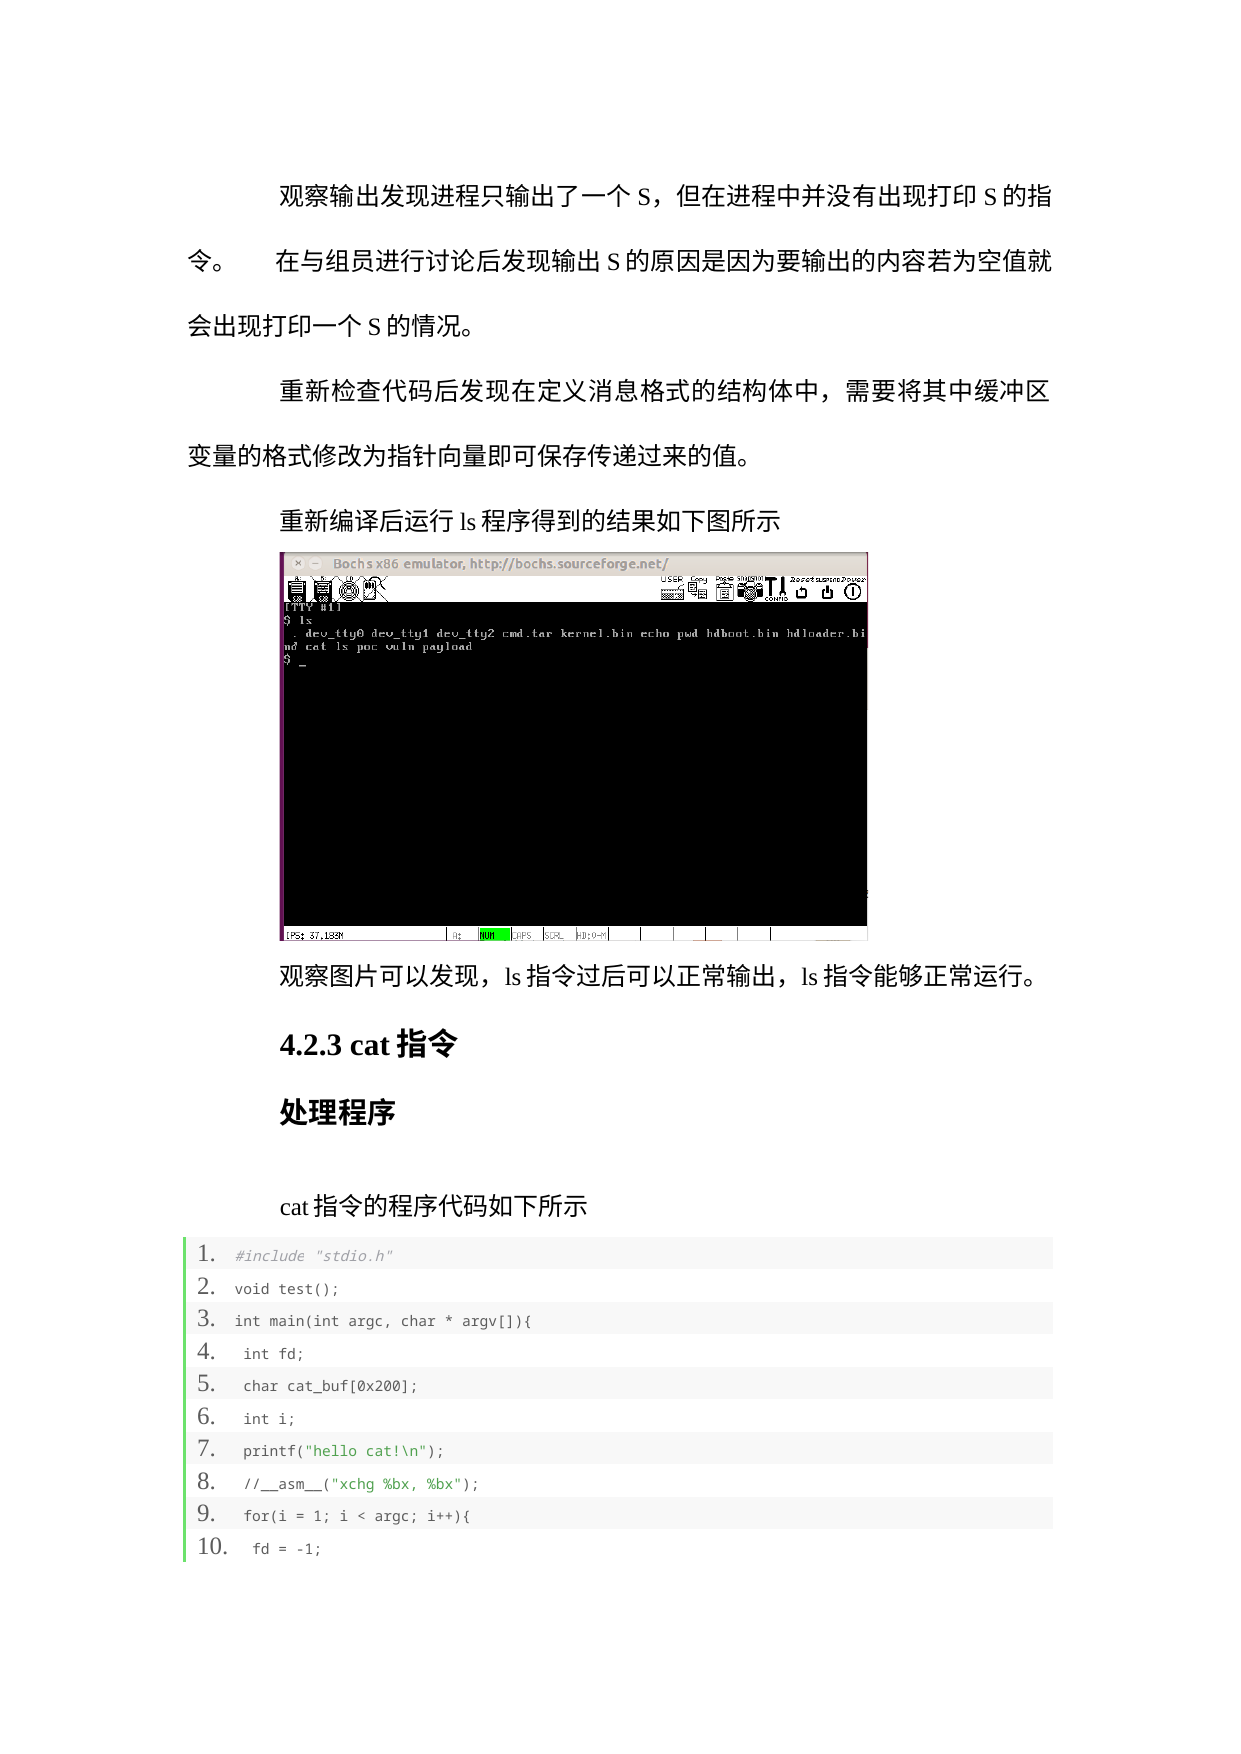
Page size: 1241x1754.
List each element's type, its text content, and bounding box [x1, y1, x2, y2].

list fd = -1; [186, 1529, 1053, 1562]
list void test(); [186, 1269, 1053, 1302]
list printf("hello cat!\n"); [186, 1432, 1053, 1464]
list for(i = 1; i < argc; i++){ [186, 1497, 1053, 1529]
text 观察输出发现进程只输出了一个S，但在进程中并没有出现打印S的指令。 在与组员进行讨论后发现输出S的原因是因为要输出的内容若为空值就会出现打印一个S的情况。 [187, 162, 1053, 357]
text cat指令的程序代码如下所示 [187, 1172, 1053, 1237]
list int main(int argc, char * argv[]){ [186, 1302, 1053, 1334]
subtitle 处理程序 [187, 1078, 1053, 1143]
text 重新编译后运行ls程序得到的结果如下图所示 [187, 487, 1053, 552]
text 重新检查代码后发现在定义消息格式的结构体中，需要将其中缓冲区变量的格式修改为指针向量即可保存传递过来的值。 [187, 357, 1053, 487]
picture [279, 552, 869, 941]
text 观察图片可以发现，ls指令过后可以正常输出，ls指令能够正常运行。 [187, 942, 1053, 1007]
list int fd; [186, 1334, 1053, 1367]
list //__asm__("xchg %bx, %bx"); [186, 1464, 1053, 1497]
list int i; [186, 1399, 1053, 1432]
list char cat_buf[0x200]; [186, 1367, 1053, 1399]
subtitle 4.2.3 cat指令 [187, 1009, 1053, 1074]
list #include "stdio.h" [186, 1237, 1053, 1269]
